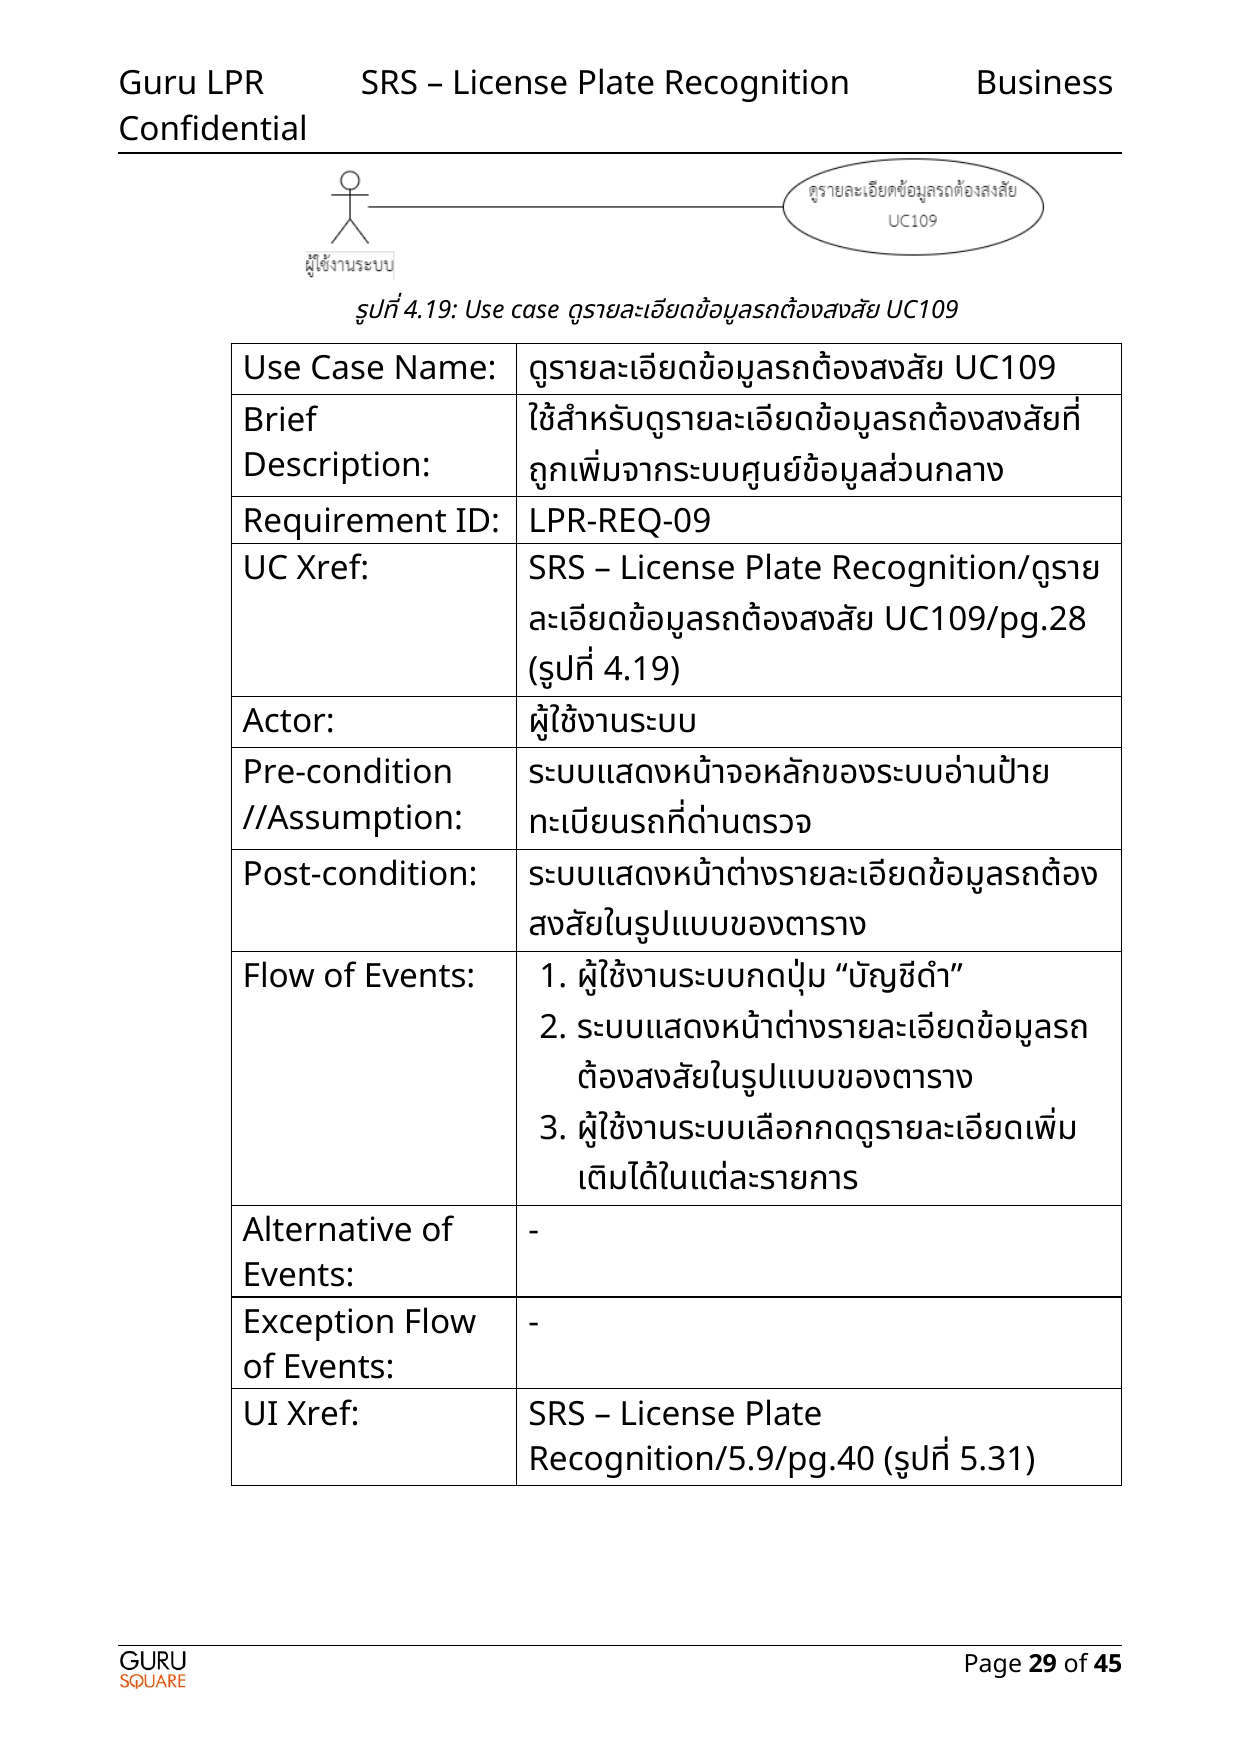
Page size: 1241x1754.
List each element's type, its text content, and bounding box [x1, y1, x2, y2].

table_cell Pre-condition //Assumption: [232, 748, 516, 849]
table_cell - [517, 1206, 1121, 1296]
text รูปที่ .: Use case ดูรายละเอียดข้อมูลรถต้องสงสัย UC109 [118, 292, 1122, 330]
table_cell Brief Description: [232, 395, 516, 496]
table_cell Post-condition: [232, 850, 516, 951]
table_header Use Case Name: [232, 344, 516, 394]
table_cell LPR-REQ-09 [517, 497, 1121, 543]
table_cell Flow of Events: [232, 952, 516, 1204]
table_cell ระบบแสดงหน้าจอหลักของระบบอ่านป้ายทะเบียนรถที่ด่านตรวจ [517, 748, 1121, 849]
table_cell - [517, 1298, 1121, 1388]
table_cell Actor: [232, 697, 516, 747]
table_cell Exception Flow of Events: [232, 1298, 516, 1388]
picture [118, 1648, 188, 1690]
table_cell ระบบแสดงหน้าต่างรายละเอียดข้อมูลรถต้องสงสัยในรูปแบบของตาราง [517, 850, 1121, 951]
table_cell ผู้ใช้งานระบบ [517, 697, 1121, 747]
table_cell Alternative of Events: [232, 1206, 516, 1296]
picture [305, 154, 1085, 280]
table_header ดูรายละเอียดข้อมูลรถต้องสงสัย UC109 [517, 344, 1121, 394]
table_cell Requirement ID: [232, 497, 516, 543]
table_cell ผู้ใช้งานระบบกดปุ่ม “บัญชีดำ” ระบบแสดงหน้าต่างรายละเอียดข้อมูลรถต้องสงสัยในรูปแบบของตาราง ผู้ใช้งานระบบเลือกกดดูรายละเอียดเพิ่มเติมได้ในแต่ละรายการ [517, 952, 1121, 1204]
table_cell UC Xref: [232, 544, 516, 696]
table_cell ใช้สำหรับดูรายละเอียดข้อมูลรถต้องสงสัยที่ถูกเพิ่มจากระบบศูนย์ข้อมูลส่วนกลาง [517, 395, 1121, 496]
table_cell UI Xref: [232, 1389, 516, 1485]
